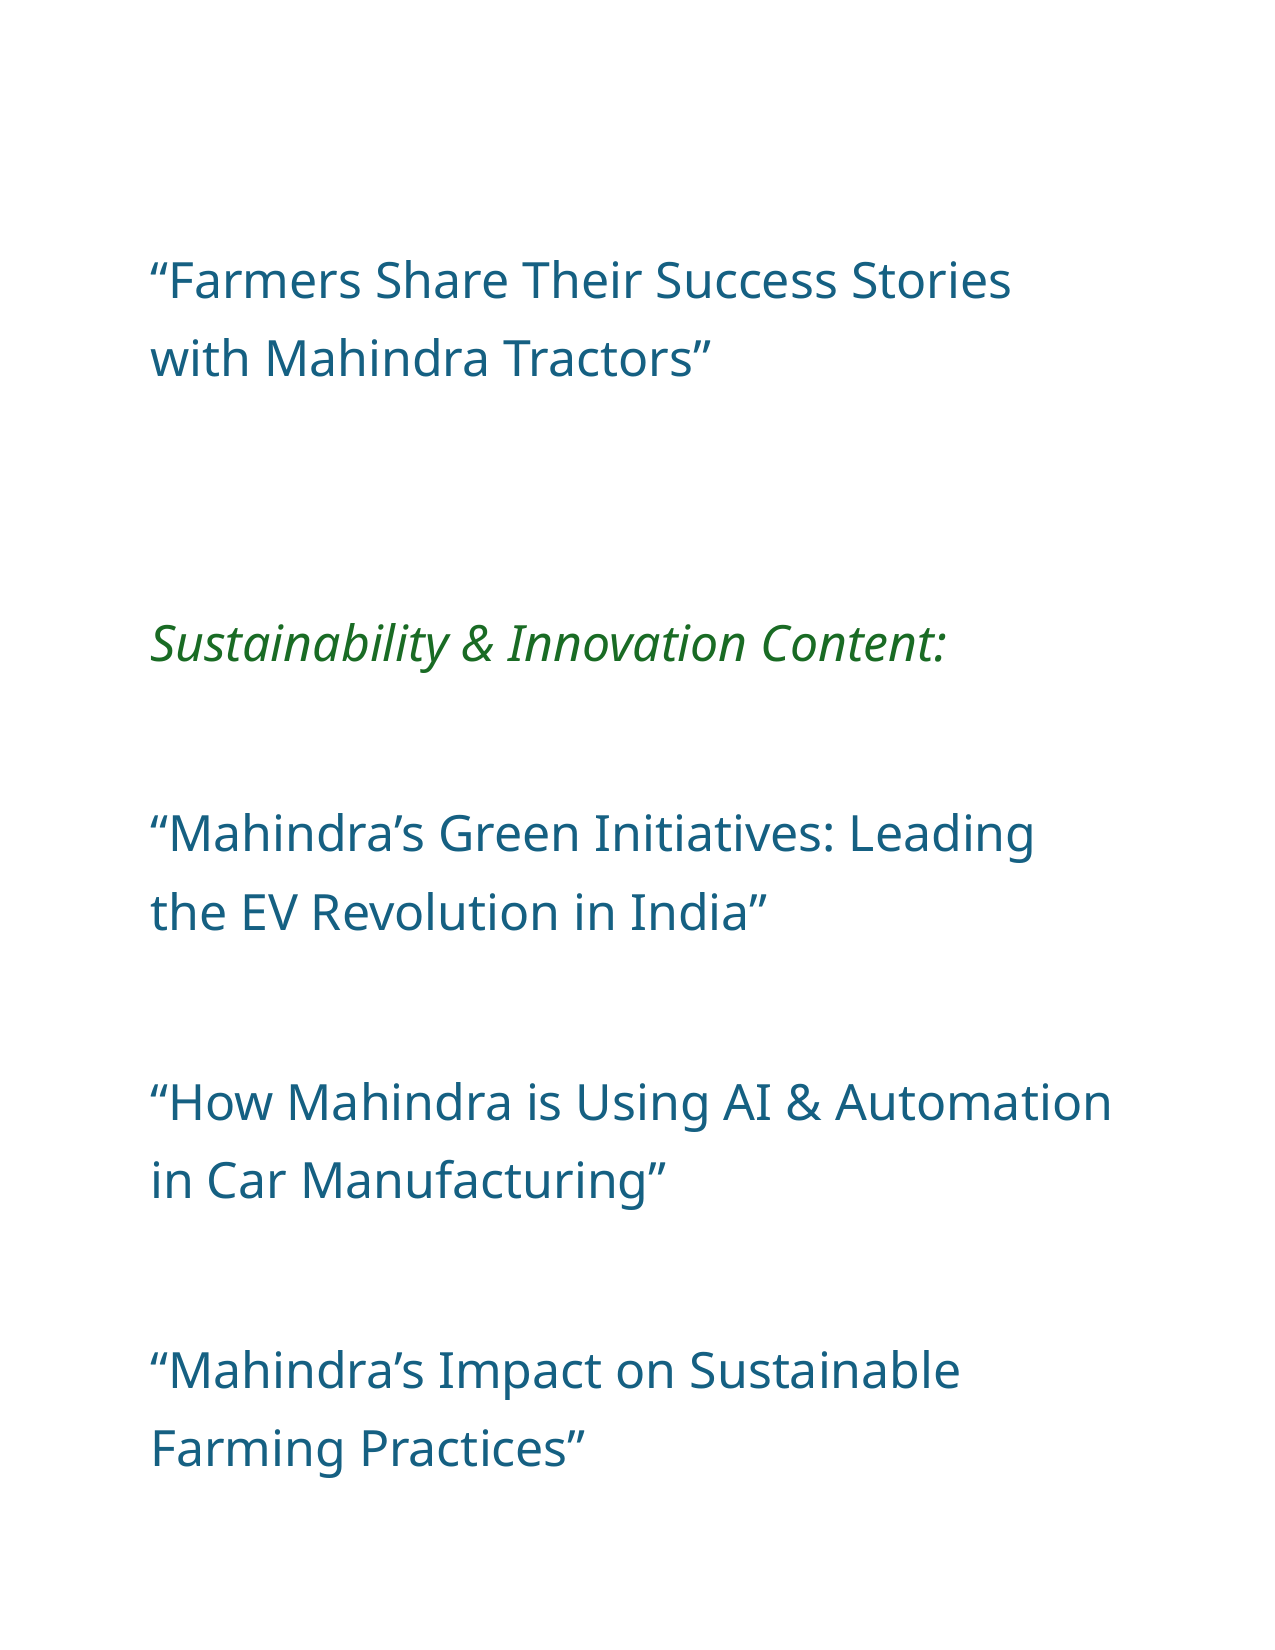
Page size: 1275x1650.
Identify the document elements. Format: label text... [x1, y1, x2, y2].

text “Mahindra’s Impact on Sustainable Farming Practices” [150, 1335, 1125, 1481]
text “Farmers Share Their Success Stories with Mahindra Tractors” [150, 245, 1125, 391]
text “How Mahindra is Using AI & Automation in Car Manufacturing” [150, 1067, 1125, 1213]
text Sustainability & Innovation Content: [150, 608, 1125, 676]
text “Mahindra’s Green Initiatives: Leading the EV Revolution in India” [150, 798, 1125, 945]
